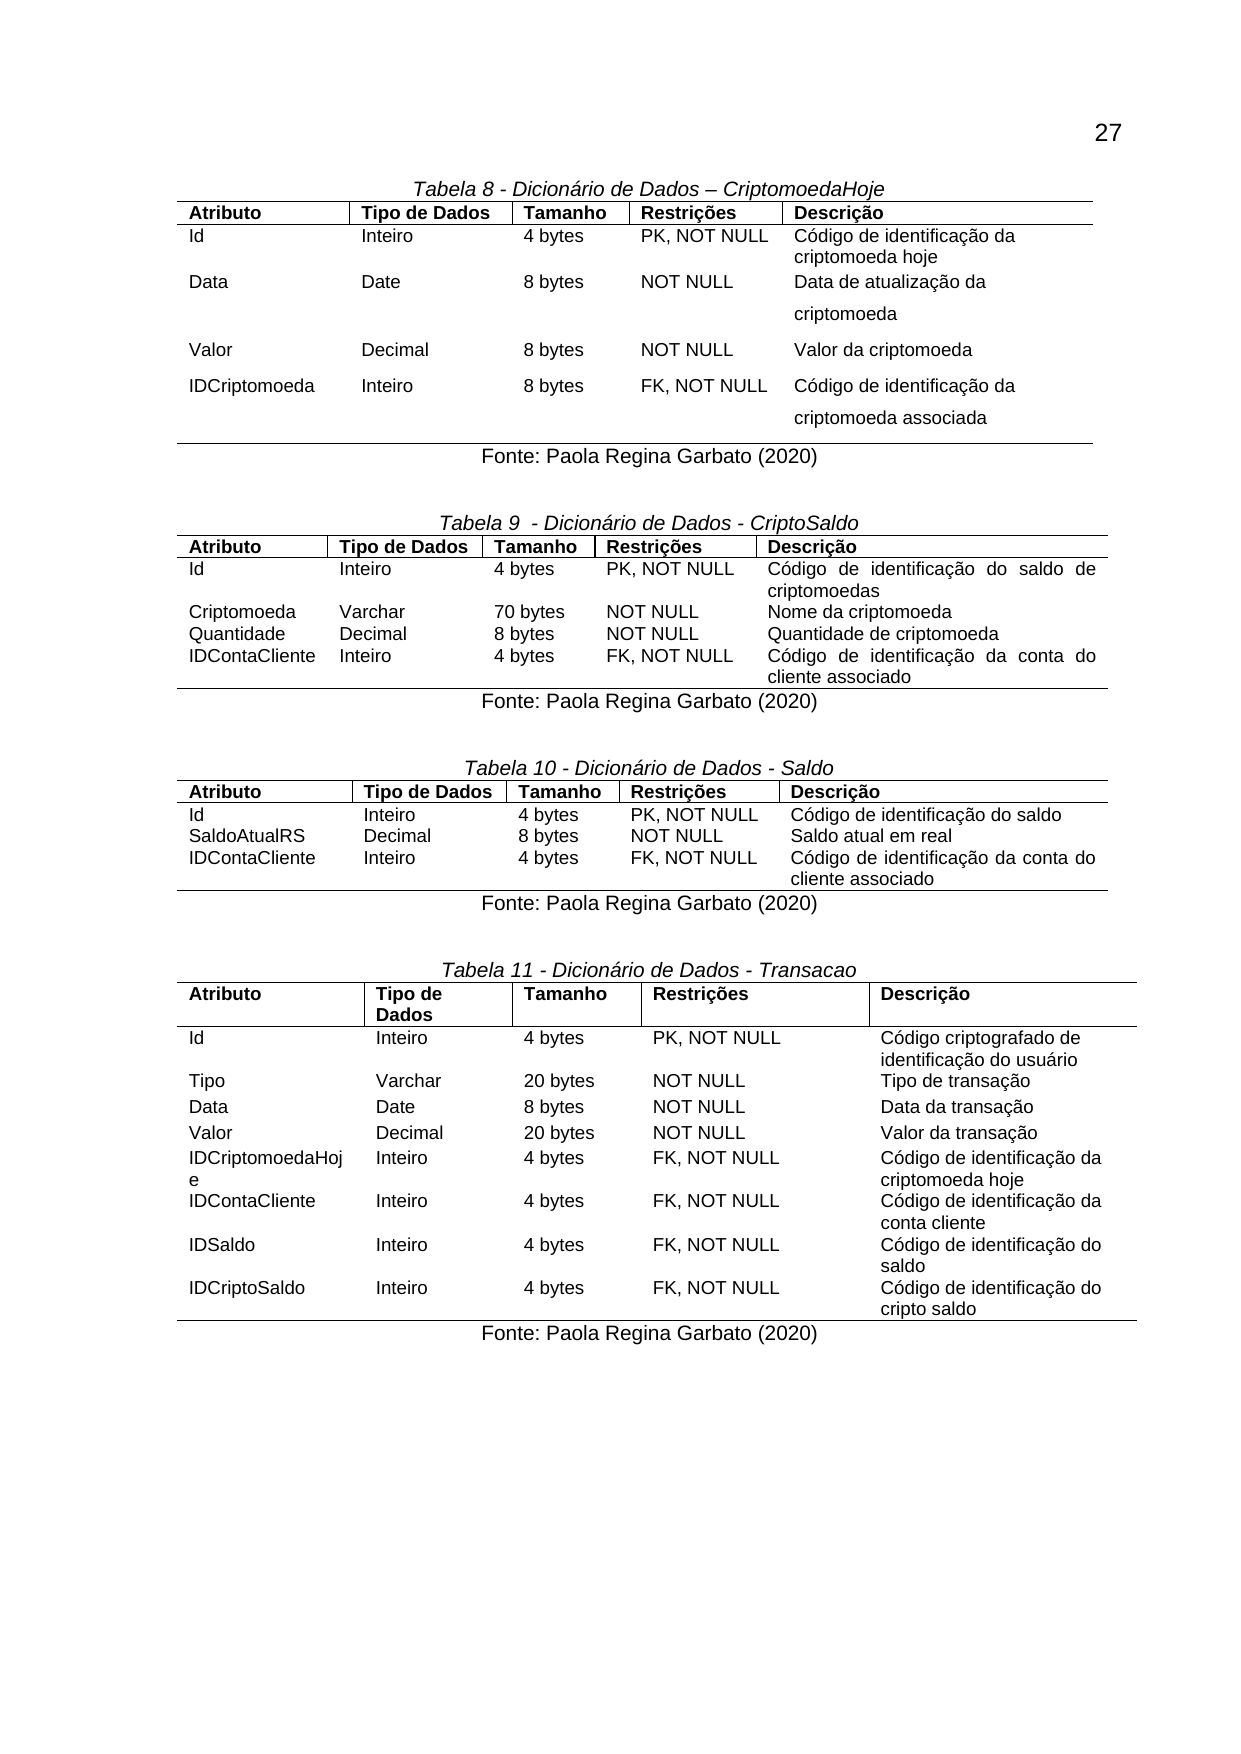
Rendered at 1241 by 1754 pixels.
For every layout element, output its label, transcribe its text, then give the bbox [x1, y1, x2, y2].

table_cell Inteiro [350, 225, 512, 270]
table_cell Inteiro [352, 803, 507, 825]
table_cell 4 bytes [513, 1190, 641, 1233]
table_cell NOT NULL [641, 1070, 869, 1096]
table_header Atributo [177, 202, 349, 224]
table_cell SaldoAtualRS [177, 825, 352, 846]
table_cell 20 bytes [513, 1070, 641, 1096]
table_cell NOT NULL [641, 1121, 869, 1147]
table_cell IDContaCliente [177, 645, 328, 688]
table_cell 4 bytes [483, 558, 595, 601]
table_header Atributo [177, 781, 352, 802]
table_cell NOT NULL [595, 601, 756, 623]
table_cell Decimal [350, 339, 512, 374]
table_cell Varchar [328, 601, 483, 623]
table_cell Código de identificação da criptomoeda hoje [783, 225, 1093, 270]
table_cell 8 bytes [512, 270, 629, 338]
table_cell Código de identificação da conta cliente [869, 1190, 1137, 1233]
table_header Tipo de Dados [365, 983, 512, 1026]
table_cell Valor [177, 1121, 364, 1147]
table_cell 4 bytes [507, 846, 619, 889]
table_cell NOT NULL [619, 825, 779, 846]
table_cell Varchar [364, 1070, 512, 1096]
text Fonte: Paola Regina Garbato (2020) [177, 891, 1122, 914]
table_cell FK, NOT NULL [619, 846, 779, 889]
table_cell Nome da criptomoeda [756, 601, 1107, 623]
table_cell Inteiro [352, 846, 507, 889]
table_cell Id [177, 1027, 364, 1070]
table_header Tamanho [483, 536, 594, 557]
text Fonte: Paola Regina Garbato (2020) [177, 689, 1122, 713]
table_cell Data [177, 270, 350, 338]
table_cell Código de identificação do saldo [779, 803, 1107, 825]
table_header Tamanho [507, 781, 619, 802]
table_header Restrições [642, 983, 869, 1026]
table_cell Saldo atual em real [779, 825, 1107, 846]
table_cell Valor [177, 339, 350, 374]
table_header Descrição [870, 983, 1137, 1026]
table_cell Tipo de transação [869, 1070, 1137, 1096]
table_cell FK, NOT NULL [641, 1190, 869, 1233]
table_header Tipo de Dados [353, 781, 506, 802]
table_header Tamanho [513, 983, 641, 1026]
table_cell Inteiro [328, 645, 483, 688]
text Tabela 10 - Dicionário de Dados - Saldo [177, 756, 1122, 780]
table_cell Inteiro [328, 558, 483, 601]
table_header Tipo de Dados [350, 202, 512, 224]
table_cell Id [177, 558, 328, 601]
table_header Restrições [596, 536, 756, 557]
table_cell 4 bytes [507, 803, 619, 825]
table_cell Tipo [177, 1070, 364, 1096]
table_cell NOT NULL [629, 339, 783, 374]
table_cell Valor da criptomoeda [783, 339, 1093, 374]
table_cell FK, NOT NULL [595, 645, 756, 688]
table_header Atributo [177, 536, 327, 557]
table_cell Código de identificação do saldo de criptomoedas [756, 558, 1107, 601]
table_cell PK, NOT NULL [619, 803, 779, 825]
table_cell 8 bytes [512, 374, 629, 442]
table_cell PK, NOT NULL [641, 1027, 869, 1070]
table_cell 8 bytes [513, 1096, 641, 1121]
table_cell Decimal [328, 623, 483, 644]
table_cell IDCriptomoeda [177, 374, 350, 442]
table_cell 4 bytes [513, 1234, 641, 1277]
table_cell Código de identificação da conta do cliente associado [756, 645, 1107, 688]
table_cell Inteiro [364, 1027, 512, 1070]
table_cell Código de identificação do saldo [869, 1234, 1137, 1277]
table_cell Quantidade de criptomoeda [756, 623, 1107, 644]
table_header Descrição [783, 202, 1093, 224]
table_cell Inteiro [350, 374, 512, 442]
table_cell 4 bytes [483, 645, 595, 688]
table_cell FK, NOT NULL [629, 374, 783, 442]
table_cell Id [177, 225, 350, 270]
table_cell IDContaCliente [177, 846, 352, 889]
text Tabela 9 - Dicionário de Dados - CriptoSaldo [177, 511, 1122, 534]
table_cell 4 bytes [512, 225, 629, 270]
table_cell Data da transação [869, 1096, 1137, 1121]
table_cell Id [177, 803, 352, 825]
table_cell Inteiro [364, 1190, 512, 1233]
table_cell Inteiro [364, 1277, 512, 1320]
table_header Tipo de Dados [328, 536, 482, 557]
table_cell Quantidade [177, 623, 328, 644]
table_cell 4 bytes [513, 1147, 641, 1190]
table_cell IDCriptoSaldo [177, 1277, 364, 1320]
table_cell 8 bytes [512, 339, 629, 374]
text Tabela 8 - Dicionário de Dados – CriptomoedaHoje [177, 177, 1122, 201]
table_cell PK, NOT NULL [595, 558, 756, 601]
table_cell Código de identificação do cripto saldo [869, 1277, 1137, 1320]
table_cell IDContaCliente [177, 1190, 364, 1233]
table_cell Date [350, 270, 512, 338]
table_cell IDSaldo [177, 1234, 364, 1277]
table_cell NOT NULL [595, 623, 756, 644]
table_cell Código de identificação da conta do cliente associado [779, 846, 1107, 889]
text Fonte: Paola Regina Garbato (2020) [177, 1321, 1122, 1345]
table_cell 4 bytes [513, 1027, 641, 1070]
table_cell Código de identificação da criptomoeda hoje [869, 1147, 1137, 1190]
table_cell NOT NULL [641, 1096, 869, 1121]
table_cell FK, NOT NULL [641, 1277, 869, 1320]
table_cell FK, NOT NULL [641, 1234, 869, 1277]
table_header Restrições [630, 202, 782, 224]
table_cell Inteiro [364, 1234, 512, 1277]
table_cell Código de identificação da criptomoeda associada [783, 374, 1093, 442]
table_cell 8 bytes [483, 623, 595, 644]
table_cell Código criptografado de identificação do usuário [869, 1027, 1137, 1070]
table_cell Inteiro [364, 1147, 512, 1190]
table_header Descrição [780, 781, 1107, 802]
table_cell 4 bytes [513, 1277, 641, 1320]
table_cell Data [177, 1096, 364, 1121]
table_cell Decimal [364, 1121, 512, 1147]
table_header Tamanho [513, 202, 629, 224]
table_cell Date [364, 1096, 512, 1121]
table_header Descrição [757, 536, 1107, 557]
table_cell IDCriptomoedaHoje [177, 1147, 364, 1190]
table_cell 20 bytes [513, 1121, 641, 1147]
table_cell FK, NOT NULL [641, 1147, 869, 1190]
text Tabela 11 - Dicionário de Dados - Transacao [177, 958, 1122, 982]
table_cell NOT NULL [629, 270, 783, 338]
table_header Restrições [620, 781, 779, 802]
table_cell Decimal [352, 825, 507, 846]
table_cell PK, NOT NULL [629, 225, 783, 270]
table_cell Valor da transação [869, 1121, 1137, 1147]
text Fonte: Paola Regina Garbato (2020) [177, 443, 1122, 467]
table_cell 8 bytes [507, 825, 619, 846]
table_cell 70 bytes [483, 601, 595, 623]
table_cell Criptomoeda [177, 601, 328, 623]
table_cell Data de atualização da criptomoeda [783, 270, 1093, 338]
table_header Atributo [177, 983, 364, 1026]
